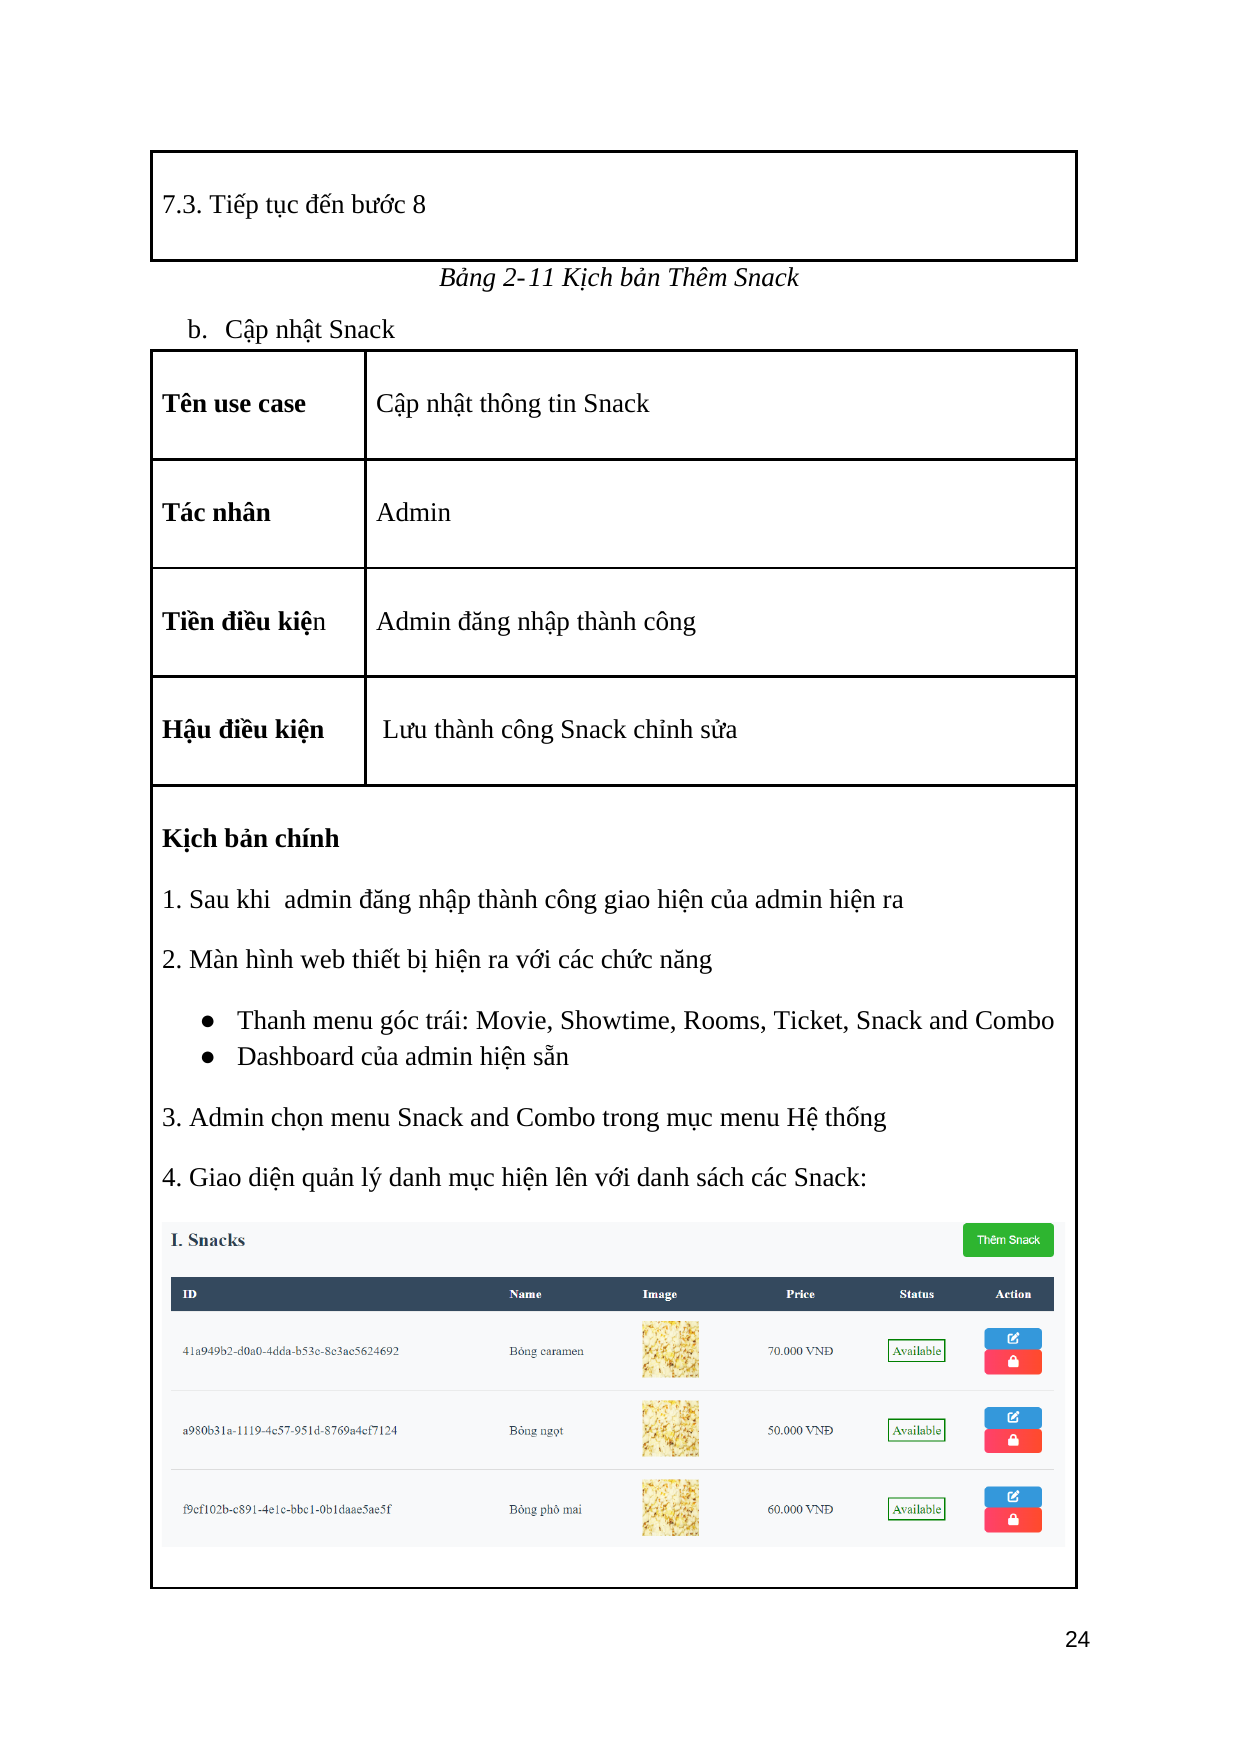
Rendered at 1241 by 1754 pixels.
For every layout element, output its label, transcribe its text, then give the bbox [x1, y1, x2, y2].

list Cập nhật Snack [187, 313, 1090, 344]
table_cell Tác nhân [153, 461, 364, 566]
picture [161, 1222, 1065, 1547]
table_cell Admin đăng nhập thành công [367, 569, 1075, 675]
table_cell Admin [367, 461, 1075, 566]
table_cell Hậu điều kiện [153, 678, 364, 784]
table_cell Lưu thành công Snack chỉnh sửa [367, 678, 1075, 784]
table_cell Tiền điều kiện [153, 569, 364, 675]
table_header Tên use case [153, 352, 364, 458]
table_header Cập nhật thông tin Snack [367, 352, 1075, 458]
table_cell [153, 787, 1075, 1586]
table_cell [153, 153, 1075, 259]
